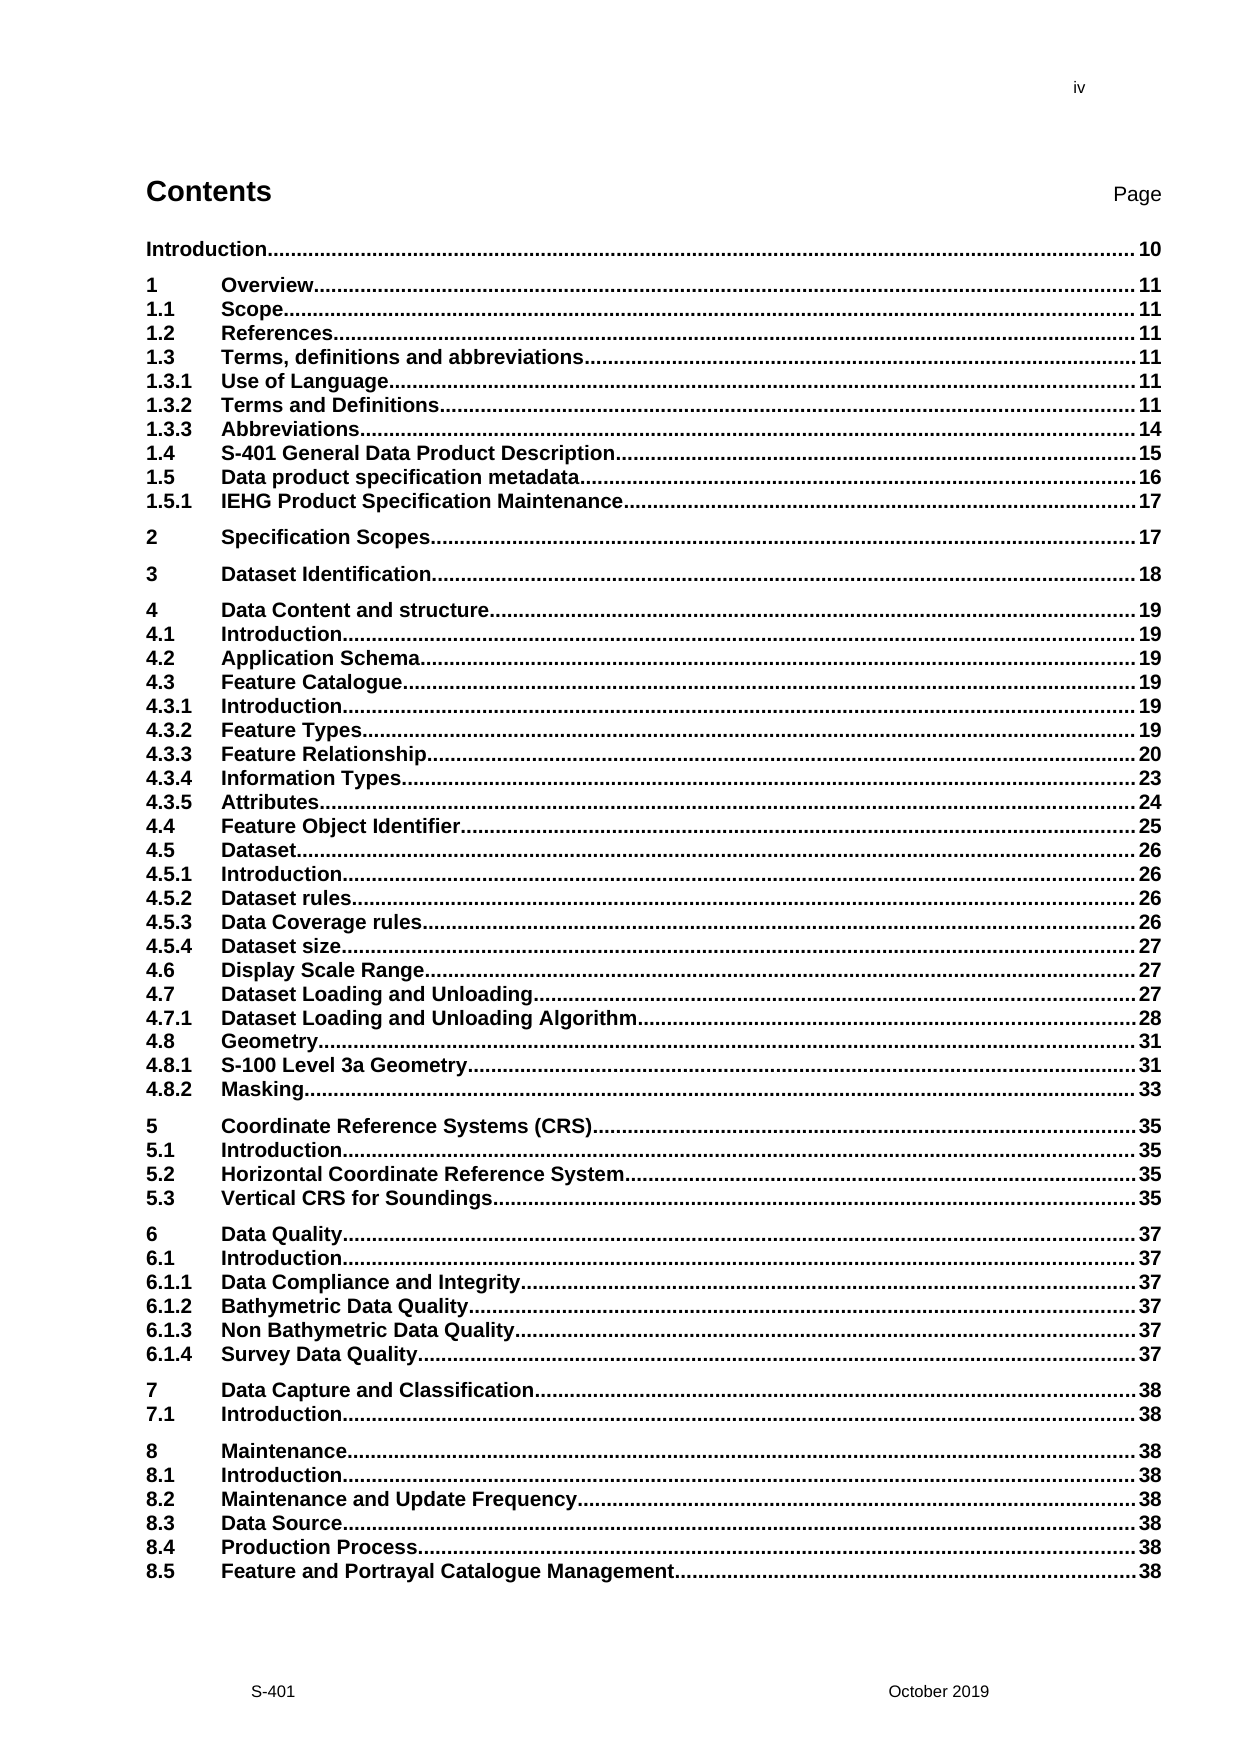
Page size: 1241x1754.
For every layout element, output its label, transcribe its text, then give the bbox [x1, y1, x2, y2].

text 4.5.2 Dataset rules 26 [146, 886, 1042, 909]
text 1.3.3 Abbreviations 14 [146, 417, 1042, 441]
text 4.5.1 Introduction 26 [146, 862, 1042, 886]
text 3 Dataset Identification 18 [146, 562, 1042, 586]
text 7 Data Capture and Classification 38 [146, 1378, 1042, 1402]
text 4.3 Feature Catalogue 19 [146, 670, 1042, 694]
text 6 Data Quality 37 [146, 1222, 1042, 1246]
text 4.5.3 Data Coverage rules 26 [146, 909, 1042, 933]
text 4.8.2 Masking 33 [146, 1077, 1042, 1101]
text 4.3.4 Information Types 23 [146, 766, 1042, 790]
text 8.5 Feature and Portrayal Catalogue Management 38 [146, 1558, 1042, 1582]
text 4.8.1 S-100 Level 3a Geometry 31 [146, 1053, 1042, 1077]
text 6.1.3 Non Bathymetric Data Quality 37 [146, 1318, 1042, 1342]
text 4.8 Geometry 31 [146, 1029, 1042, 1053]
text 5.1 Introduction 35 [146, 1138, 1042, 1162]
text 4.1 Introduction 19 [146, 622, 1042, 646]
text 4.4 Feature Object Identifier 25 [146, 814, 1042, 838]
text 4.3.3 Feature Relationship 20 [146, 742, 1042, 766]
text 1.1 Scope 11 [146, 297, 1042, 321]
text 6.1 Introduction 37 [146, 1246, 1042, 1270]
text 8.1 Introduction 38 [146, 1463, 1042, 1487]
text 1.4 S-401 General Data Product Description 15 [146, 441, 1042, 465]
text 4.3.1 Introduction 19 [146, 694, 1042, 718]
text 1.2 References 11 [146, 321, 1042, 345]
text 6.1.1 Data Compliance and Integrity 37 [146, 1270, 1042, 1294]
text 1 Overview 11 [146, 273, 1042, 297]
text 6.1.2 Bathymetric Data Quality 37 [146, 1294, 1042, 1318]
text 5 Coordinate Reference Systems (CRS) 35 [146, 1114, 1042, 1138]
text Introduction 10 [146, 237, 1042, 261]
text 1.5.1 IEHG Product Specification Maintenance 17 [146, 489, 1042, 513]
text 1.3 Terms, definitions and abbreviations 11 [146, 345, 1042, 369]
text 4.3.5 Attributes 24 [146, 790, 1042, 814]
text 4.5.4 Dataset size 27 [146, 933, 1042, 957]
text 5.3 Vertical CRS for Soundings 35 [146, 1186, 1042, 1209]
text 4.2 Application Schema 19 [146, 646, 1042, 670]
text 1.3.2 Terms and Definitions 11 [146, 393, 1042, 417]
text 4 Data Content and structure 19 [146, 598, 1042, 622]
text 8.3 Data Source 38 [146, 1511, 1042, 1534]
text 7.1 Introduction 38 [146, 1402, 1042, 1426]
text 6.1.4 Survey Data Quality 37 [146, 1342, 1042, 1366]
text 1.5 Data product specification metadata 16 [146, 465, 1042, 489]
text 4.7 Dataset Loading and Unloading 27 [146, 981, 1042, 1005]
text 4.6 Display Scale Range 27 [146, 957, 1042, 981]
text 2 Specification Scopes 17 [146, 525, 1042, 549]
text 5.2 Horizontal Coordinate Reference System 35 [146, 1162, 1042, 1186]
text 4.5 Dataset 26 [146, 838, 1042, 862]
text 8.2 Maintenance and Update Frequency 38 [146, 1487, 1042, 1511]
text 1.3.1 Use of Language 11 [146, 369, 1042, 393]
text 8 Maintenance 38 [146, 1439, 1042, 1463]
text 8.4 Production Process 38 [146, 1534, 1042, 1558]
text 4.7.1 Dataset Loading and Unloading Algorithm 28 [146, 1005, 1042, 1029]
text Contents Page [146, 174, 1094, 207]
text 4.3.2 Feature Types 19 [146, 718, 1042, 742]
